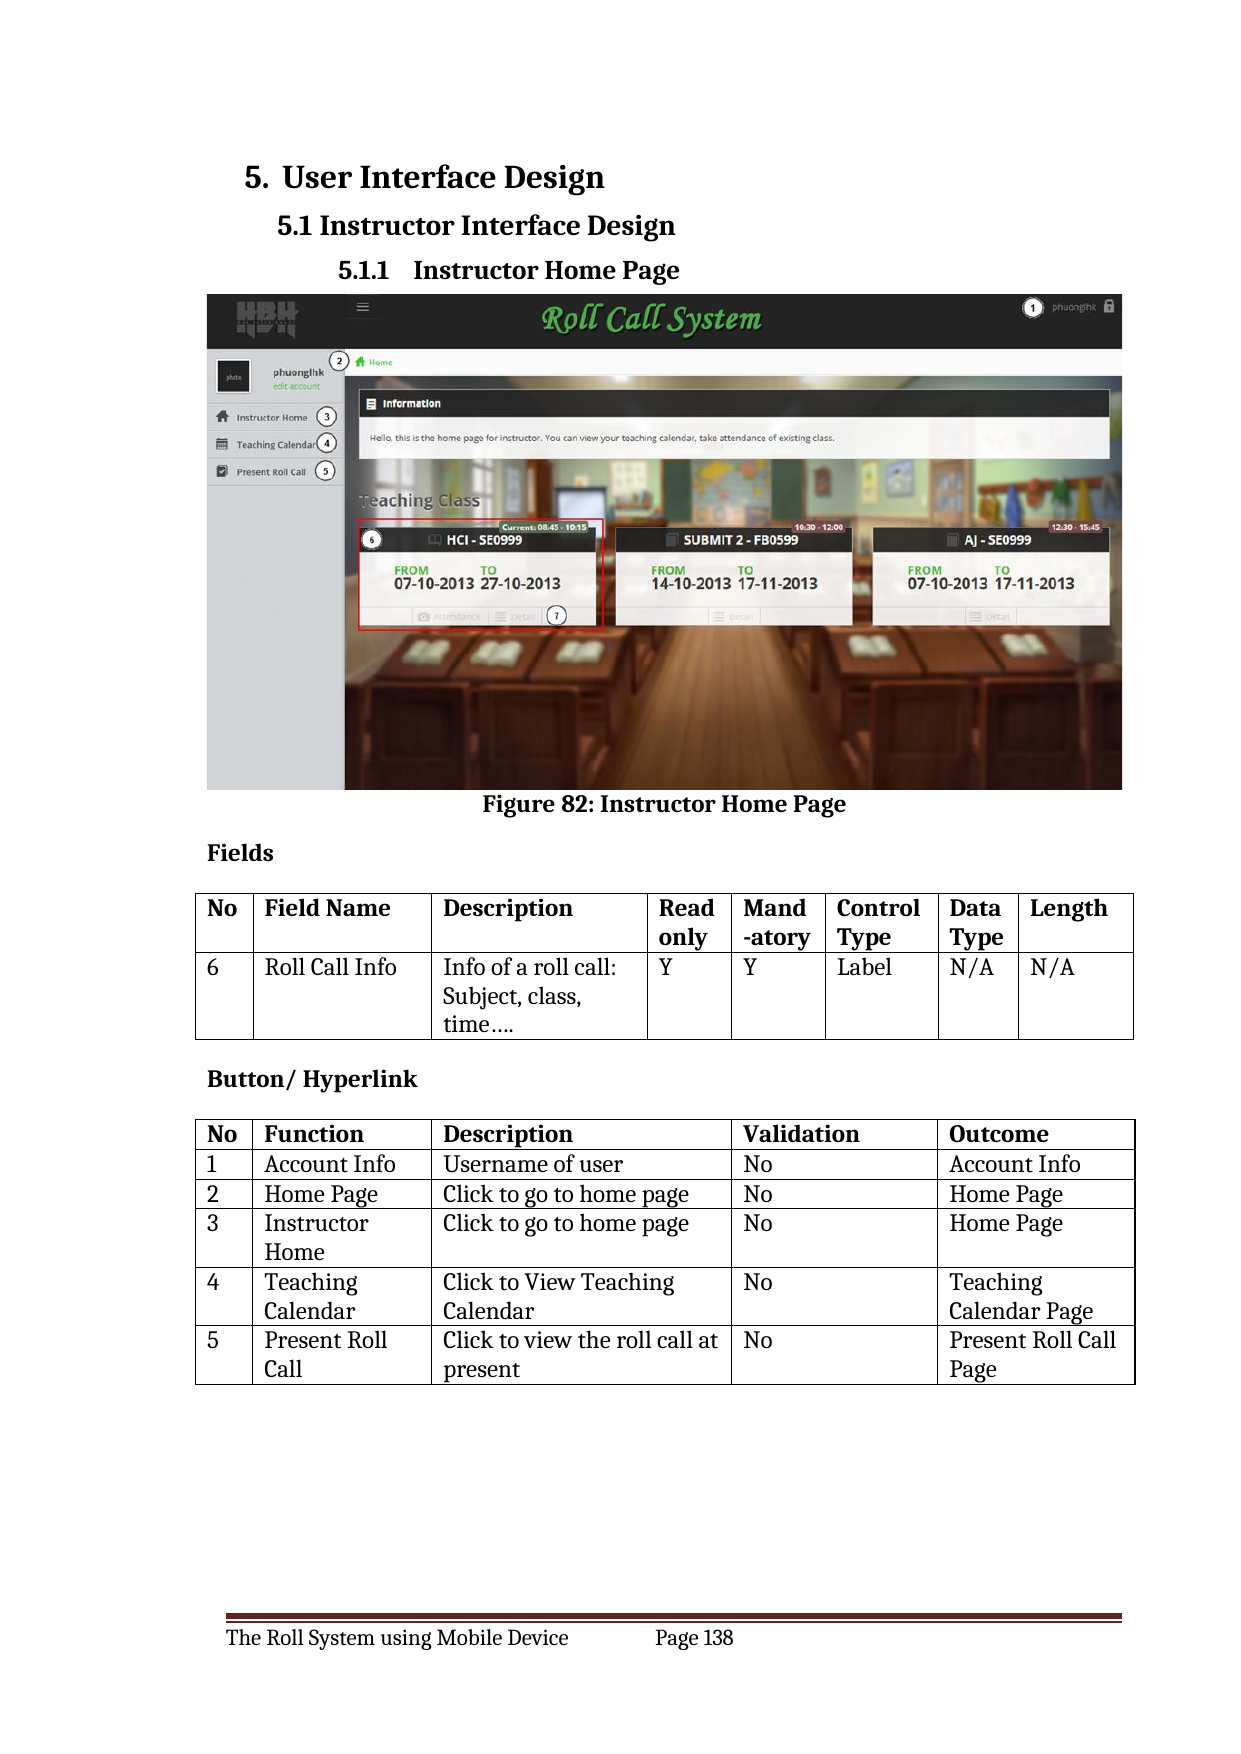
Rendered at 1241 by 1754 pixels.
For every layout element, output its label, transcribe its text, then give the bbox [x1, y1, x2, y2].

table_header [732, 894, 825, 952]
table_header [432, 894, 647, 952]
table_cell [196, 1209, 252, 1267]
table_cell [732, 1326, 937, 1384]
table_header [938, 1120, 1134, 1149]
text Fields [207, 839, 1122, 868]
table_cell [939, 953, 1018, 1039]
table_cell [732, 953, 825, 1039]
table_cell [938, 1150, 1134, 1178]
picture [206, 294, 1123, 790]
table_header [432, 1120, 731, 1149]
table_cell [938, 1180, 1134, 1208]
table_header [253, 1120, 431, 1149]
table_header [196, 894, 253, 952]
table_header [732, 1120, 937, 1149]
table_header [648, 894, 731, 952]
text Figure 82: Instructor Home Page [207, 790, 1122, 818]
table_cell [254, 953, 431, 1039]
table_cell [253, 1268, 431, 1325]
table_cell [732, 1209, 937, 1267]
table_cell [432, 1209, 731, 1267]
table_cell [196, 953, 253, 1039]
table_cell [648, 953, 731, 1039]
subtitle Instructor Home Page [338, 255, 1122, 286]
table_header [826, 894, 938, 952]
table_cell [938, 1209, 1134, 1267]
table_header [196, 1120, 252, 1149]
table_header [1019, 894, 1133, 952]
subtitle User Interface Design [244, 158, 1122, 196]
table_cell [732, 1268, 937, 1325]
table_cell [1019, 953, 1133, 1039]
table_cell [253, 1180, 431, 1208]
text Button/ Hyperlink [207, 1065, 1122, 1094]
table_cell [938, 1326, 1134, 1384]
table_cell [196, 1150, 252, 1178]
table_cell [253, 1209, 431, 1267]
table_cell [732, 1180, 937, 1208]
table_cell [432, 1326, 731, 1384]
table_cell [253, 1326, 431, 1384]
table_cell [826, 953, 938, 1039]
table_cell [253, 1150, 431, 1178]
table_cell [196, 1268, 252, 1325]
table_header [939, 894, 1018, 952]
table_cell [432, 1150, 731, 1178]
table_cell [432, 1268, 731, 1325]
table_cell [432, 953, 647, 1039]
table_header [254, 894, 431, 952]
subtitle Instructor Interface Design [277, 209, 1122, 242]
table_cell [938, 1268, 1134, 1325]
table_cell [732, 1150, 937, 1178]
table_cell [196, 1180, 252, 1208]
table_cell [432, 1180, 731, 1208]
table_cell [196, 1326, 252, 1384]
